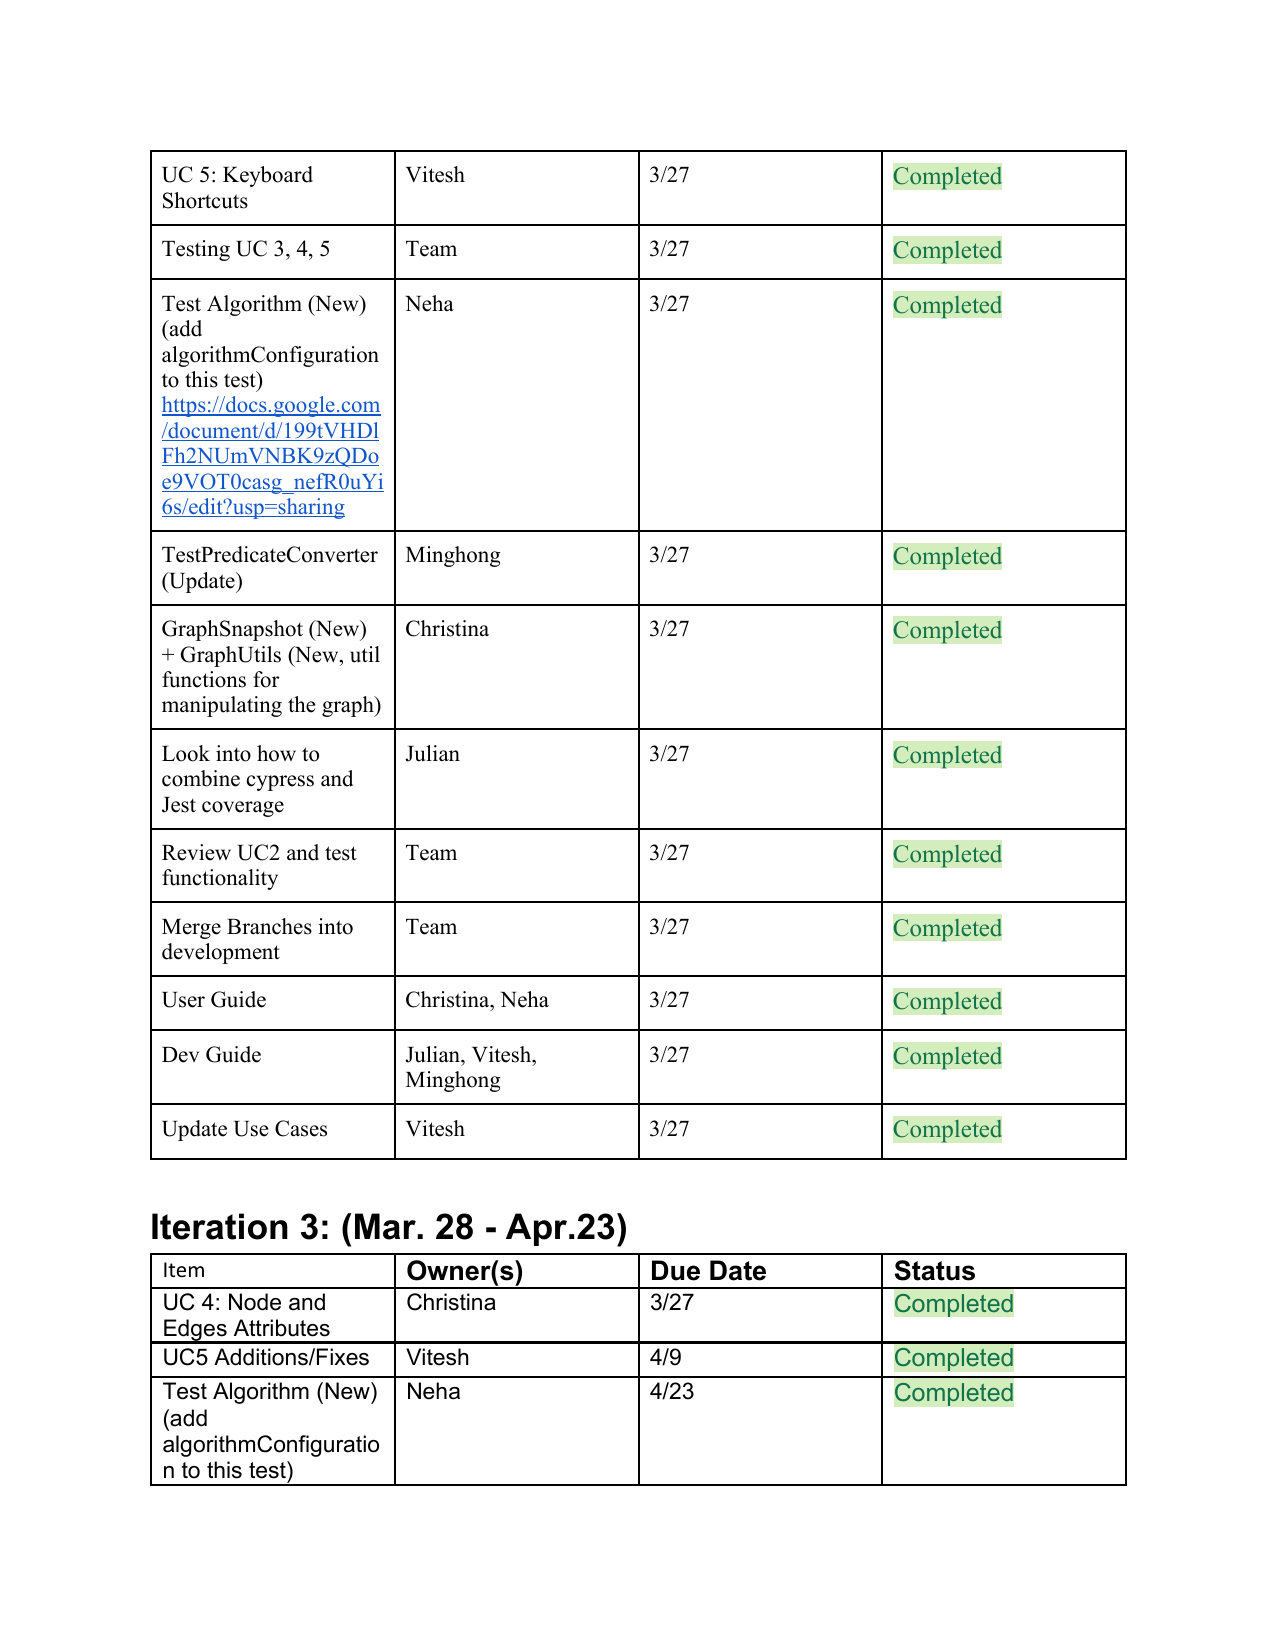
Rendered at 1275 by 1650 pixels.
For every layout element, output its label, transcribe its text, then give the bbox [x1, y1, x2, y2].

table_cell 3/27 [640, 1031, 881, 1103]
table_cell Vitesh [396, 1105, 638, 1158]
table_cell 3/27 [640, 152, 881, 224]
table_cell Testing UC 3, 4, 5 [152, 226, 394, 278]
text Iteration 3: (Mar. 28 - Apr.23) [150, 1206, 1125, 1247]
table_cell TestPredicateConverter (Update) [152, 532, 394, 604]
table_cell 3/27 [640, 280, 881, 530]
table_cell Completed [883, 280, 1125, 530]
table_cell Completed [883, 532, 1125, 604]
table_cell Completed [883, 1031, 1125, 1103]
table_cell Completed [883, 730, 1125, 827]
table_cell Completed [883, 152, 1125, 224]
table_cell Completed [883, 1105, 1125, 1158]
table_cell 3/27 [640, 532, 881, 604]
table_cell Update Use Cases [152, 1105, 394, 1158]
table_cell 3/27 [640, 903, 881, 975]
table_cell Completed [883, 977, 1125, 1029]
table_cell 3/27 [640, 226, 881, 278]
table_cell GraphSnapshot (New) + GraphUtils (New, util functions for manipulating the graph) [152, 606, 394, 728]
table_cell Team [396, 226, 638, 278]
table_cell Test Algorithm (New) (add algorithmConfiguration to this test) https://docs.google.com/document/d/199tVHDlFh2NUmVNBK9zQDoe9VOT0casg_nefR0uYi6s/edit?usp=sharing [152, 280, 394, 530]
table_cell Completed [883, 226, 1125, 278]
table_cell Review UC2 and test functionality [152, 830, 394, 901]
table_cell Completed [883, 606, 1125, 728]
table_cell Team [396, 830, 638, 901]
table_cell Merge Branches into development [152, 903, 394, 975]
table_cell 3/27 [640, 830, 881, 901]
table_cell Christina, Neha [396, 977, 638, 1029]
table_cell Christina [396, 606, 638, 728]
table_cell Julian, Vitesh, Minghong [396, 1031, 638, 1103]
table_cell Julian [396, 730, 638, 827]
table_cell 3/27 [640, 606, 881, 728]
table_cell Neha [396, 280, 638, 530]
table_cell 3/27 [640, 977, 881, 1029]
table_cell Completed [883, 830, 1125, 901]
table_cell Vitesh [396, 152, 638, 224]
table_cell User Guide [152, 977, 394, 1029]
table_cell Completed [883, 903, 1125, 975]
table_cell UC 5: Keyboard Shortcuts [152, 152, 394, 224]
table_cell Team [396, 903, 638, 975]
table_cell 3/27 [640, 1105, 881, 1158]
table_cell Minghong [396, 532, 638, 604]
table_cell Look into how to combine cypress and Jest coverage [152, 730, 394, 827]
table_cell Dev Guide [152, 1031, 394, 1103]
table_cell 3/27 [640, 730, 881, 827]
